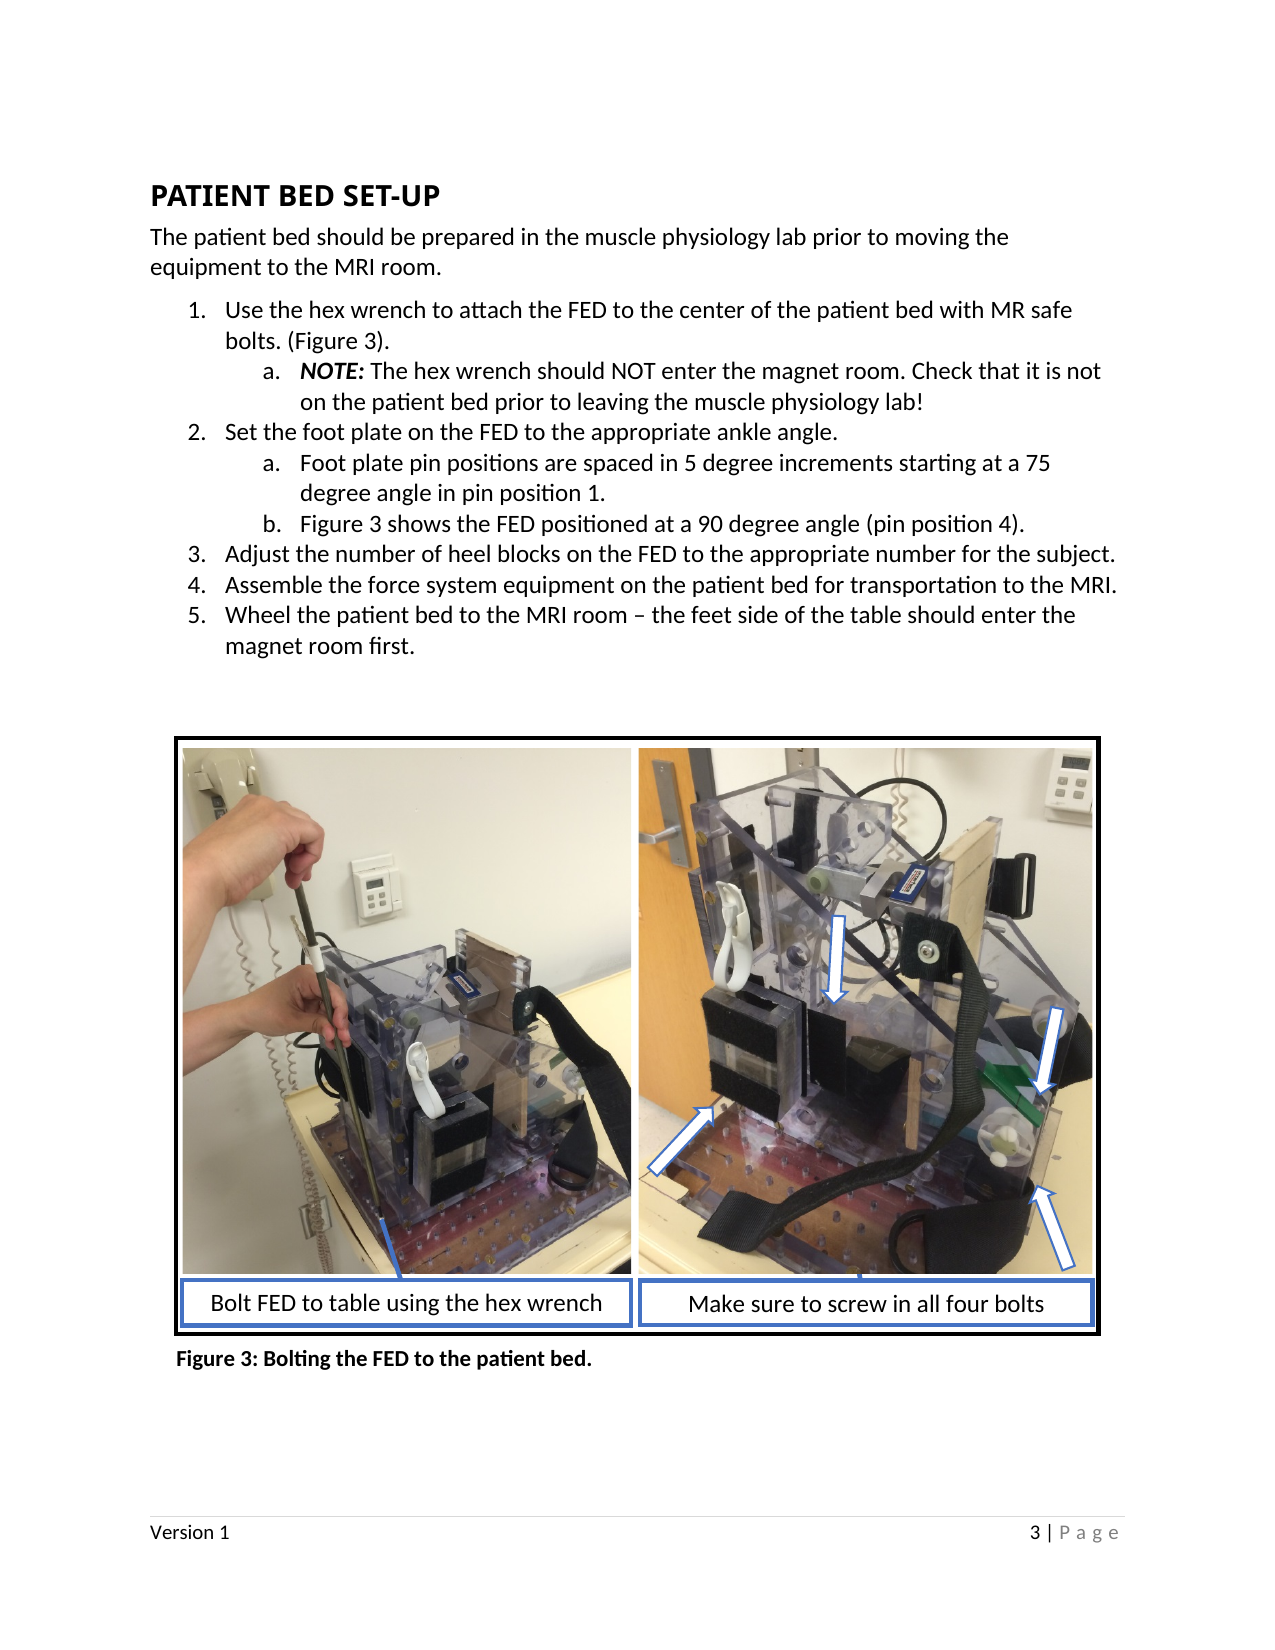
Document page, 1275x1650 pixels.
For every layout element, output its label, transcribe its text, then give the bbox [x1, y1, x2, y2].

subtitle PATIENT BED SET-UP [150, 175, 1125, 215]
list Adjust the number of heel blocks on the FED to the appropriate number for the subject. [187, 539, 1125, 569]
list Wheel the patient bed to the MRI room – the feet side of the table should enter the magnet room first. [187, 600, 1125, 661]
picture [182, 748, 632, 1274]
list Foot plate pin positions are spaced in 5 degree increments starting at a 75 degree angle in pin position 1. [262, 447, 1125, 508]
list NOTE: The hex wrench should NOT enter the magnet room. Check that it is not on the patient bed prior to leaving the muscle physiology lab! [262, 356, 1125, 417]
list Assemble the force system equipment on the patient bed for transportation to the MRI. [187, 569, 1125, 600]
list Set the foot plate on the FED to the appropriate ankle angle. [187, 417, 1125, 447]
text The patient bed should be prepared in the muscle physiology lab prior to moving the equipment to the MRI room. [150, 221, 1125, 282]
list Figure 3 shows the FED positioned at a 90 degree angle (pin position 4). [262, 508, 1125, 539]
picture [638, 748, 1093, 1274]
list Use the hex wrench to attach the FED to the center of the patient bed with MR safe bolts. (Figure 3). [187, 294, 1125, 356]
